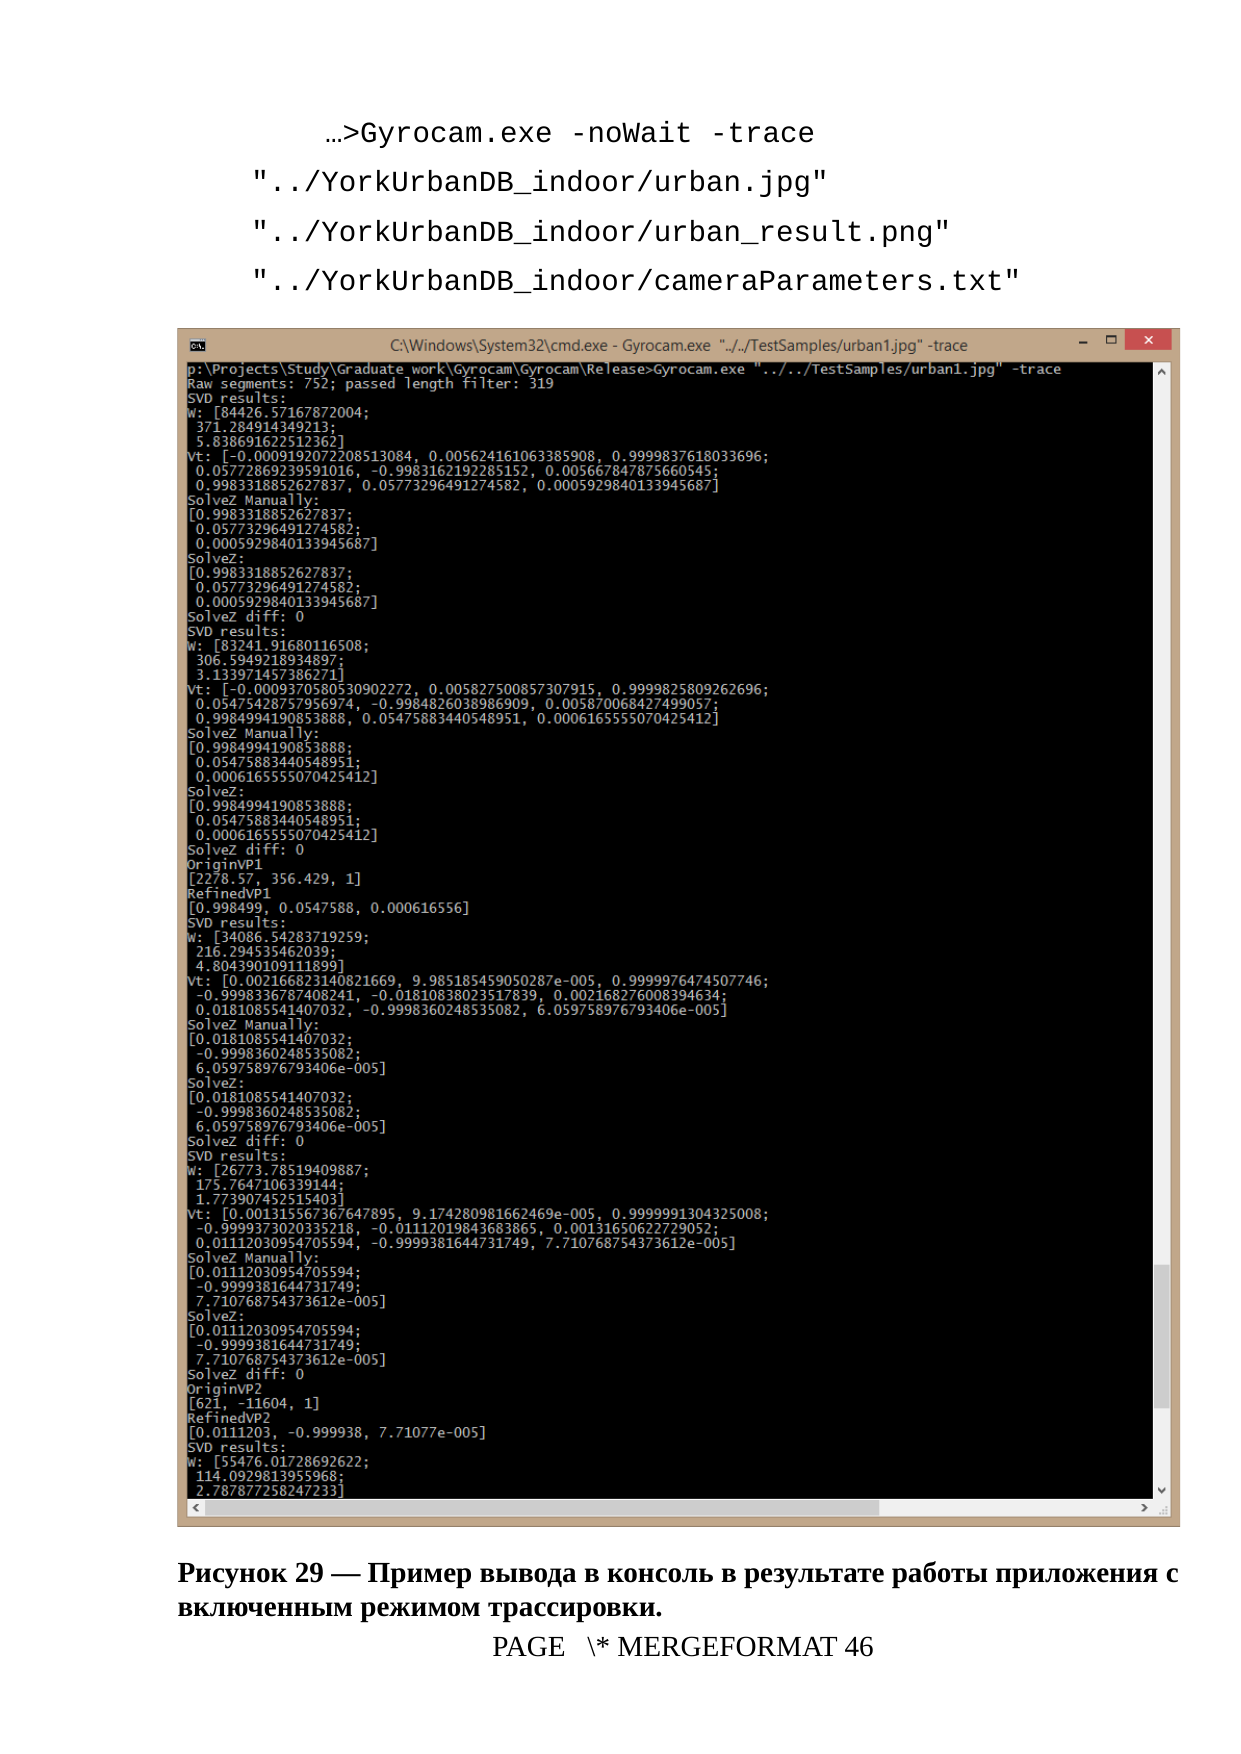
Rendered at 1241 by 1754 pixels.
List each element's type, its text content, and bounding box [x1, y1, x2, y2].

picture [177, 328, 1181, 1527]
text …>Gyrocam.exe -noWait -trace "../YorkUrbanDB_indoor/urban.jpg" "../YorkUrbanDB_indoor/urban_result.png" "../YorkUrbanDB_indoor/cameraParameters.txt" [251, 118, 1181, 299]
text Рисунок 29 — Пример вывода в консоль в результате работы приложения с включенным режимом трассировки. [177, 1556, 1181, 1623]
